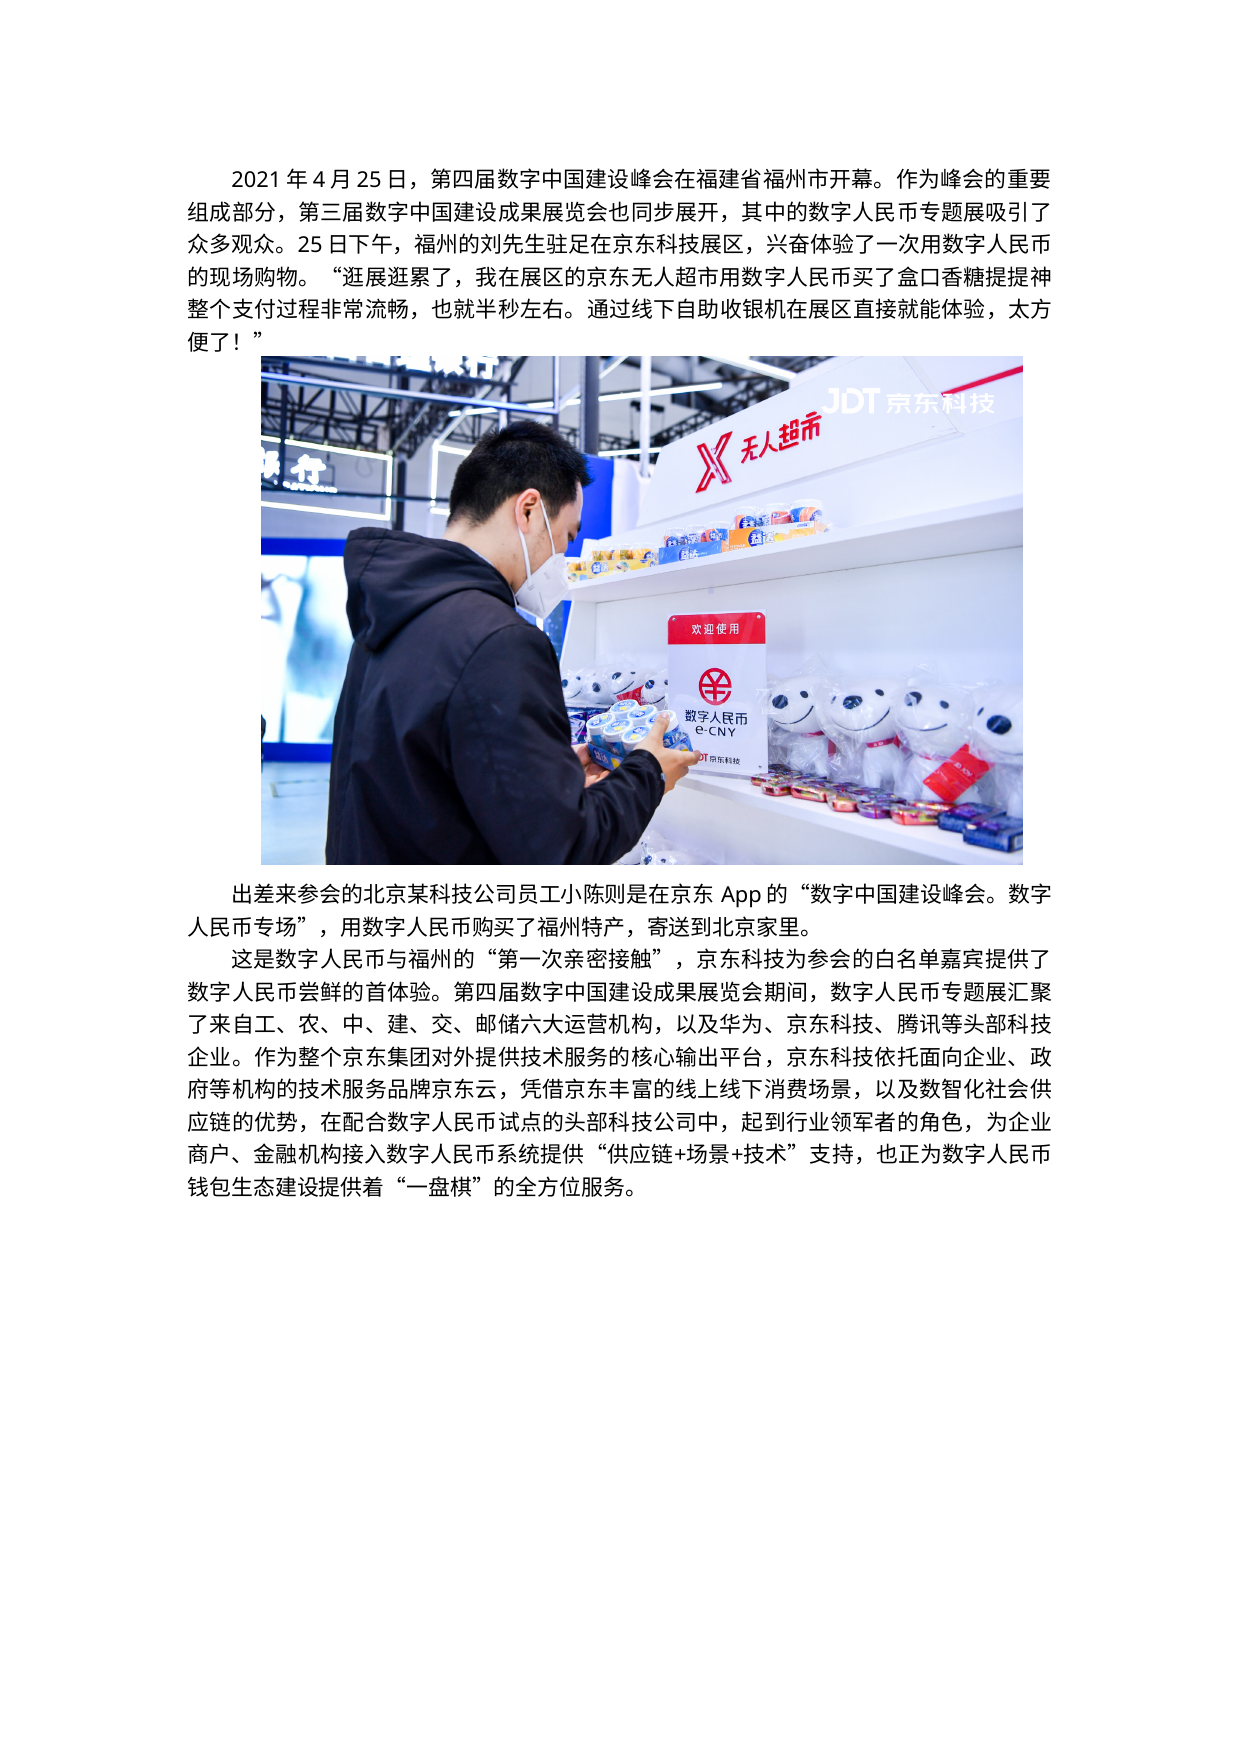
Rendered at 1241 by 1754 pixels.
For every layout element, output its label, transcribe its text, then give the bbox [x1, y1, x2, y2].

text 2021年4月25日，第四届数字中国建设峰会在福建省福州市开幕。作为峰会的重要组成部分，第三届数字中国建设成果展览会也同步展开，其中的数字人民币专题展吸引了众多观众。25日下午，福州的刘先生驻足在京东科技展区，兴奋体验了一次用数字人民币的现场购物。“逛展逛累了，我在展区的京东无人超市用数字人民币买了盒口香糖提提神。整个支付过程非常流畅，也就半秒左右。通过线下自助收银机在展区直接就能体验，太方便了！” [187, 162, 1053, 357]
text 出差来参会的北京某科技公司员工小陈则是在京东App的“数字中国建设峰会。数字人民币专场”，用数字人民币购买了福州特产，寄送到北京家里。 [187, 877, 1053, 942]
text 这是数字人民币与福州的“第一次亲密接触”，京东科技为参会的白名单嘉宾提供了数字人民币尝鲜的首体验。第四届数字中国建设成果展览会期间，数字人民币专题展汇聚了来自工、农、中、建、交、邮储六大运营机构，以及华为、京东科技、腾讯等头部科技企业。作为整个京东集团对外提供技术服务的核心输出平台，京东科技依托面向企业、政府等机构的技术服务品牌京东云，凭借京东丰富的线上线下消费场景，以及数智化社会供应链的优势，在配合数字人民币试点的头部科技公司中，起到行业领军者的角色，为企业、商户、金融机构接入数字人民币系统提供“供应链+场景+技术”支持，也正为数字人民币钱包生态建设提供着“一盘棋”的全方位服务。 [187, 942, 1053, 1202]
picture [261, 356, 1023, 865]
